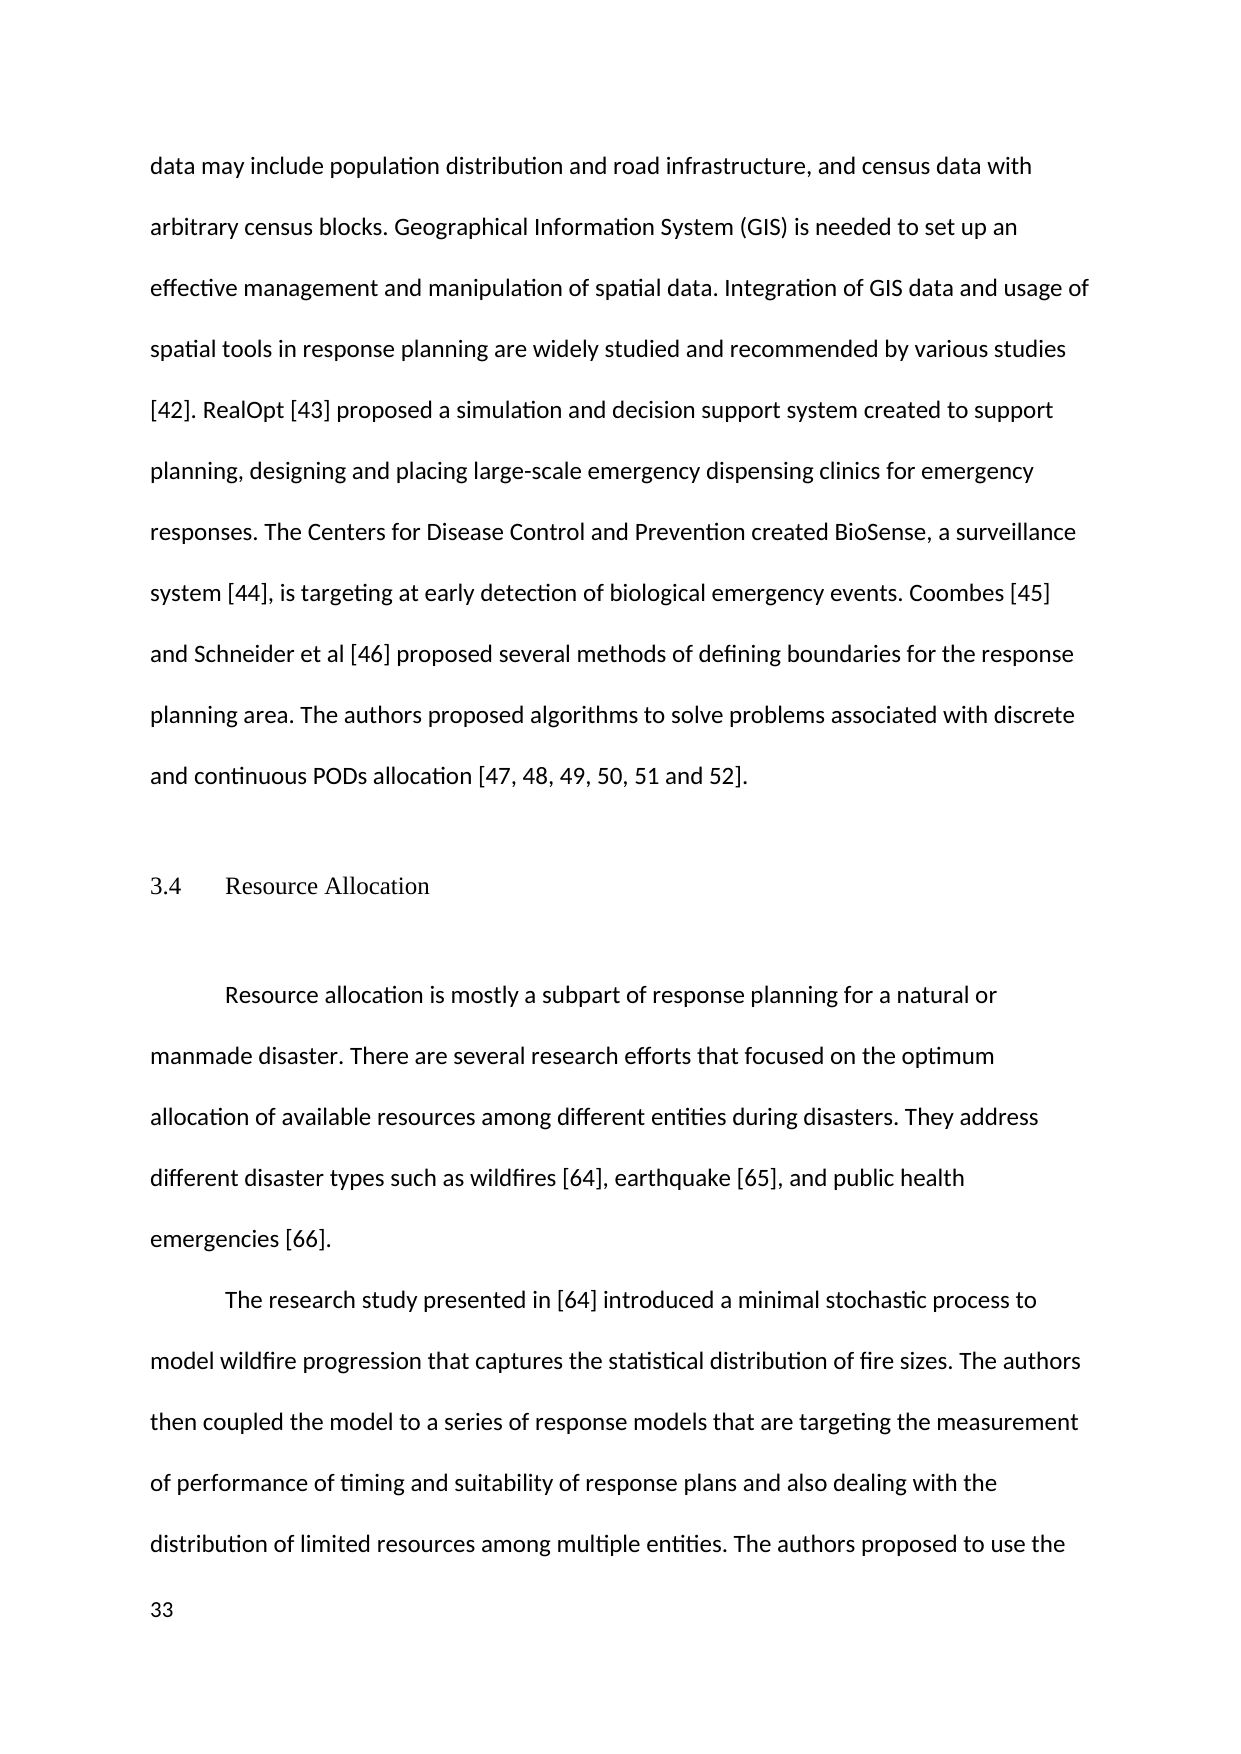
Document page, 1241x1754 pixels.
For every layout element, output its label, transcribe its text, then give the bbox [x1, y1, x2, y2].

text Resource allocation is mostly a subpart of response planning for a natural or manmade disaster. There are several research efforts that focused on the optimum allocation of available resources among different entities during disasters. They address different disaster types such as wildfires [64], earthquake [65], and public health emergencies [66]. [150, 979, 1090, 1254]
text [150, 150, 1090, 791]
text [150, 1284, 1090, 1559]
text 3.4 Resource Allocation [150, 871, 1090, 900]
